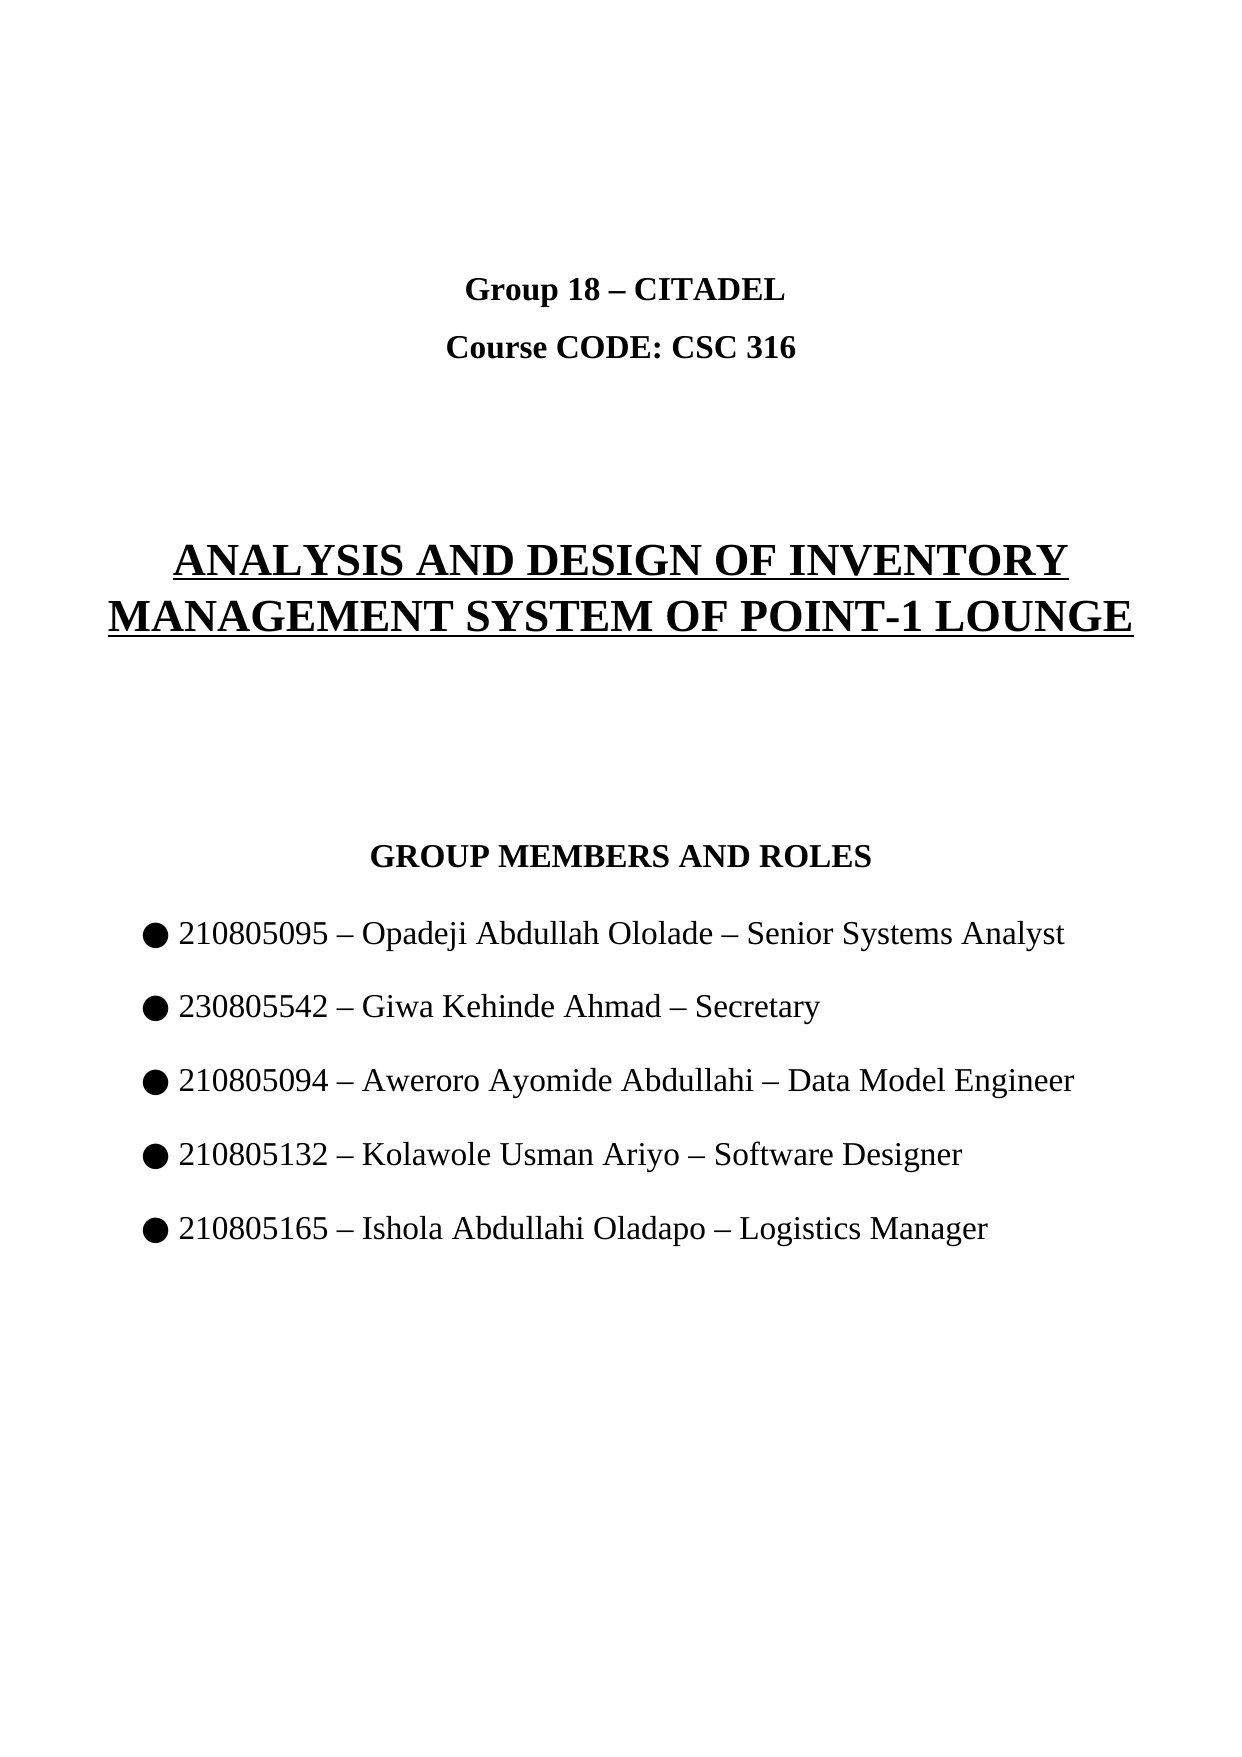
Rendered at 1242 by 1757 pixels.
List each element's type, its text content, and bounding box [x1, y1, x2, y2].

list 210805095 – Opadeji Abdullah Ololade – Senior Systems Analyst [141, 895, 1138, 963]
list 230805542 – Giwa Kehinde Ahmad – Secretary [141, 968, 1138, 1037]
list 210805132 – Kolawole Usman Ariyo – Software Designer [141, 1116, 1138, 1184]
list 210805165 – Ishola Abdullahi Oladapo – Logistics Manager [141, 1190, 1138, 1258]
text Course CODE: CSC 316 [103, 327, 1138, 365]
text Group 18 – CITADEL [103, 269, 1138, 307]
list 210805094 – Aweroro Ayomide Abdullahi – Data Model Engineer [141, 1042, 1138, 1111]
text ANALYSIS AND DESIGN OF INVENTORY MANAGEMENT SYSTEM OF POINT-1 LOUNGE [103, 532, 1138, 642]
text GROUP MEMBERS AND ROLES [103, 837, 1138, 875]
